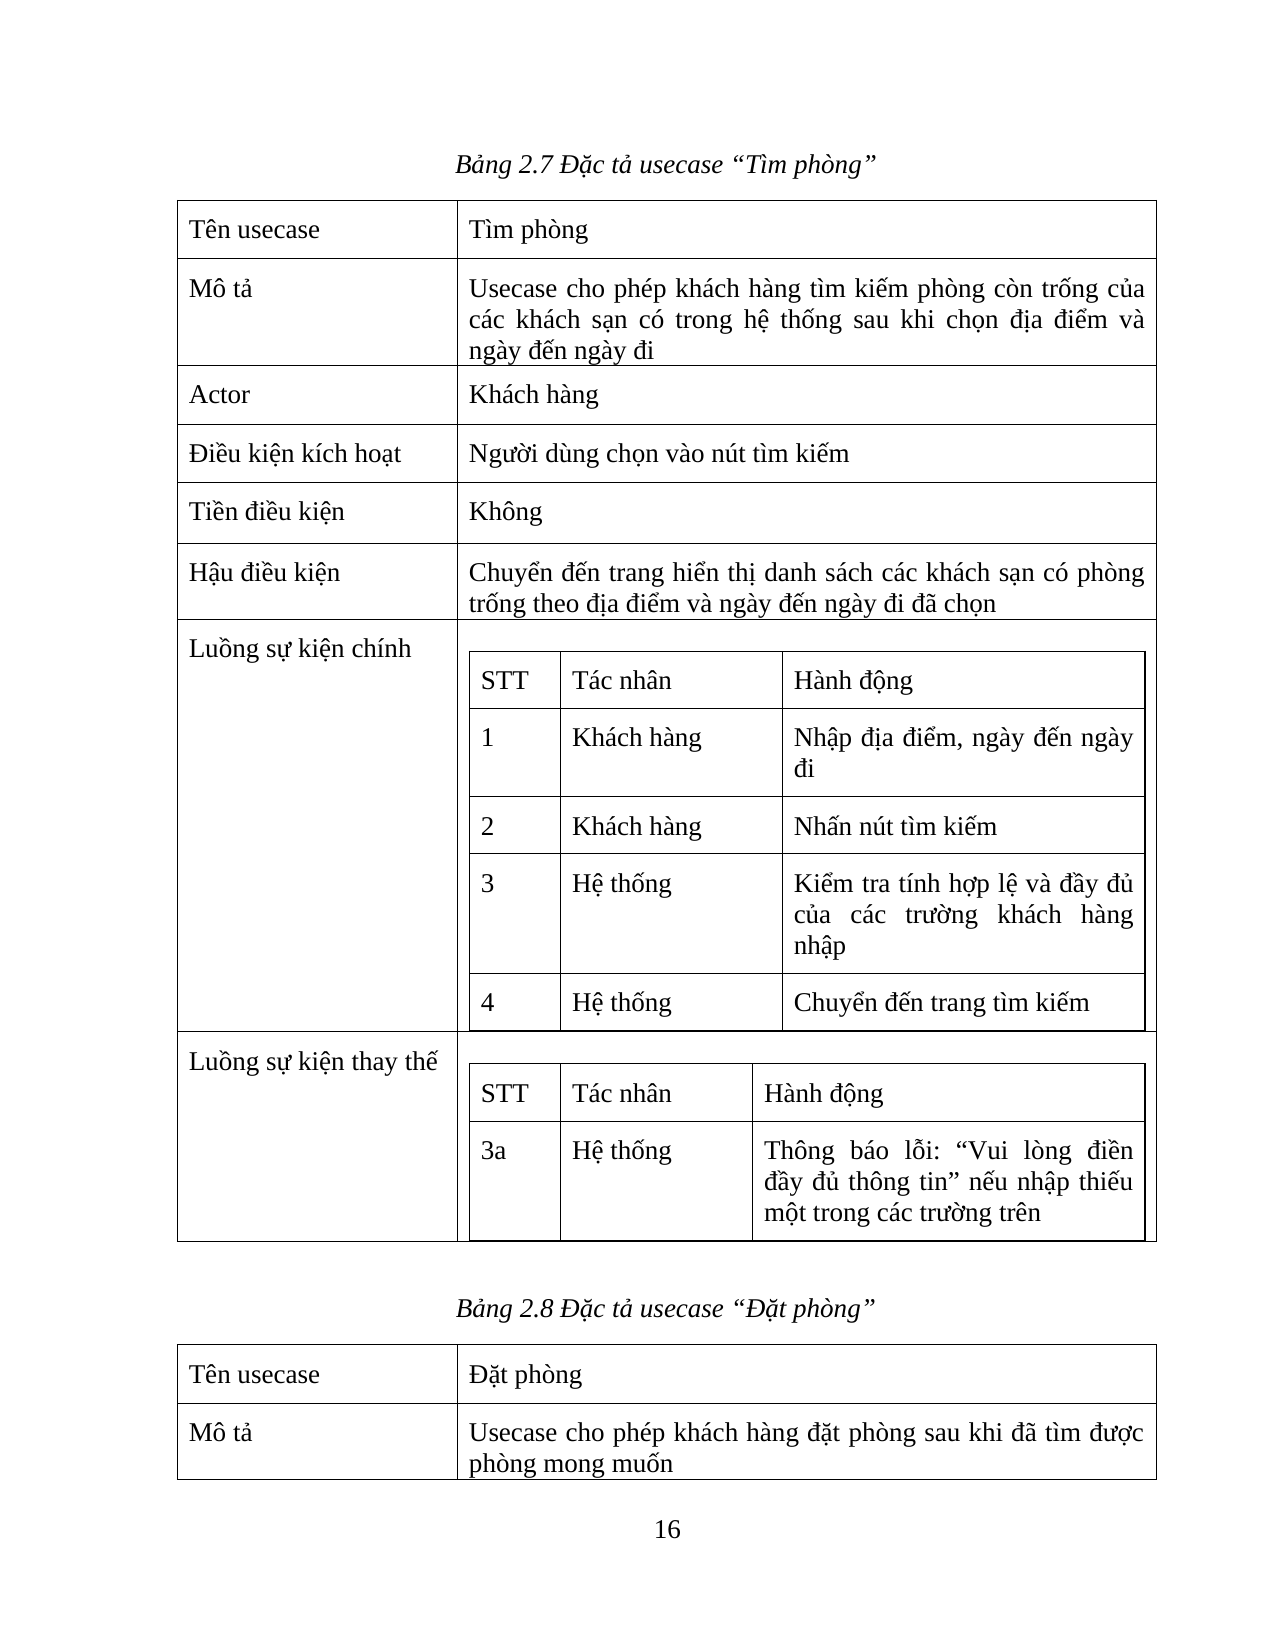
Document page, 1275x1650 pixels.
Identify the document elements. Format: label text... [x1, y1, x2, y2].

table_cell Điều kiện kích hoạt [178, 425, 457, 482]
table_cell Hậu điều kiện [178, 544, 457, 618]
table_cell Không [458, 483, 1156, 543]
table_cell Actor [178, 366, 457, 423]
table_cell [458, 620, 1156, 1031]
table_cell Mô tả [178, 1404, 457, 1479]
table_cell Tiền điều kiện [178, 483, 457, 543]
table_cell Mô tả [178, 259, 457, 365]
table_header Tên usecase [178, 201, 457, 258]
table_header Tên usecase [178, 1345, 457, 1403]
table_cell Luồng sự kiện thay thế [178, 1032, 457, 1241]
table_cell Người dùng chọn vào nút tìm kiếm [458, 425, 1156, 482]
table_cell [458, 1032, 1156, 1241]
table_header Tìm phòng [458, 201, 1156, 258]
table_cell Chuyển đến trang hiển thị danh sách các khách sạn có phòng trống theo địa điểm và ngày đến ngày đi đã chọn [458, 544, 1156, 618]
table_header Đặt phòng [458, 1345, 1156, 1403]
table_cell Luồng sự kiện chính [178, 620, 457, 1031]
table_cell Usecase cho phép khách hàng tìm kiếm phòng còn trống của các khách sạn có trong hệ thống sau khi chọn địa điểm và ngày đến ngày đi [458, 259, 1156, 365]
table_cell Usecase cho phép khách hàng đặt phòng sau khi đã tìm được phòng mong muốn [458, 1404, 1156, 1479]
table_cell Khách hàng [458, 366, 1156, 423]
